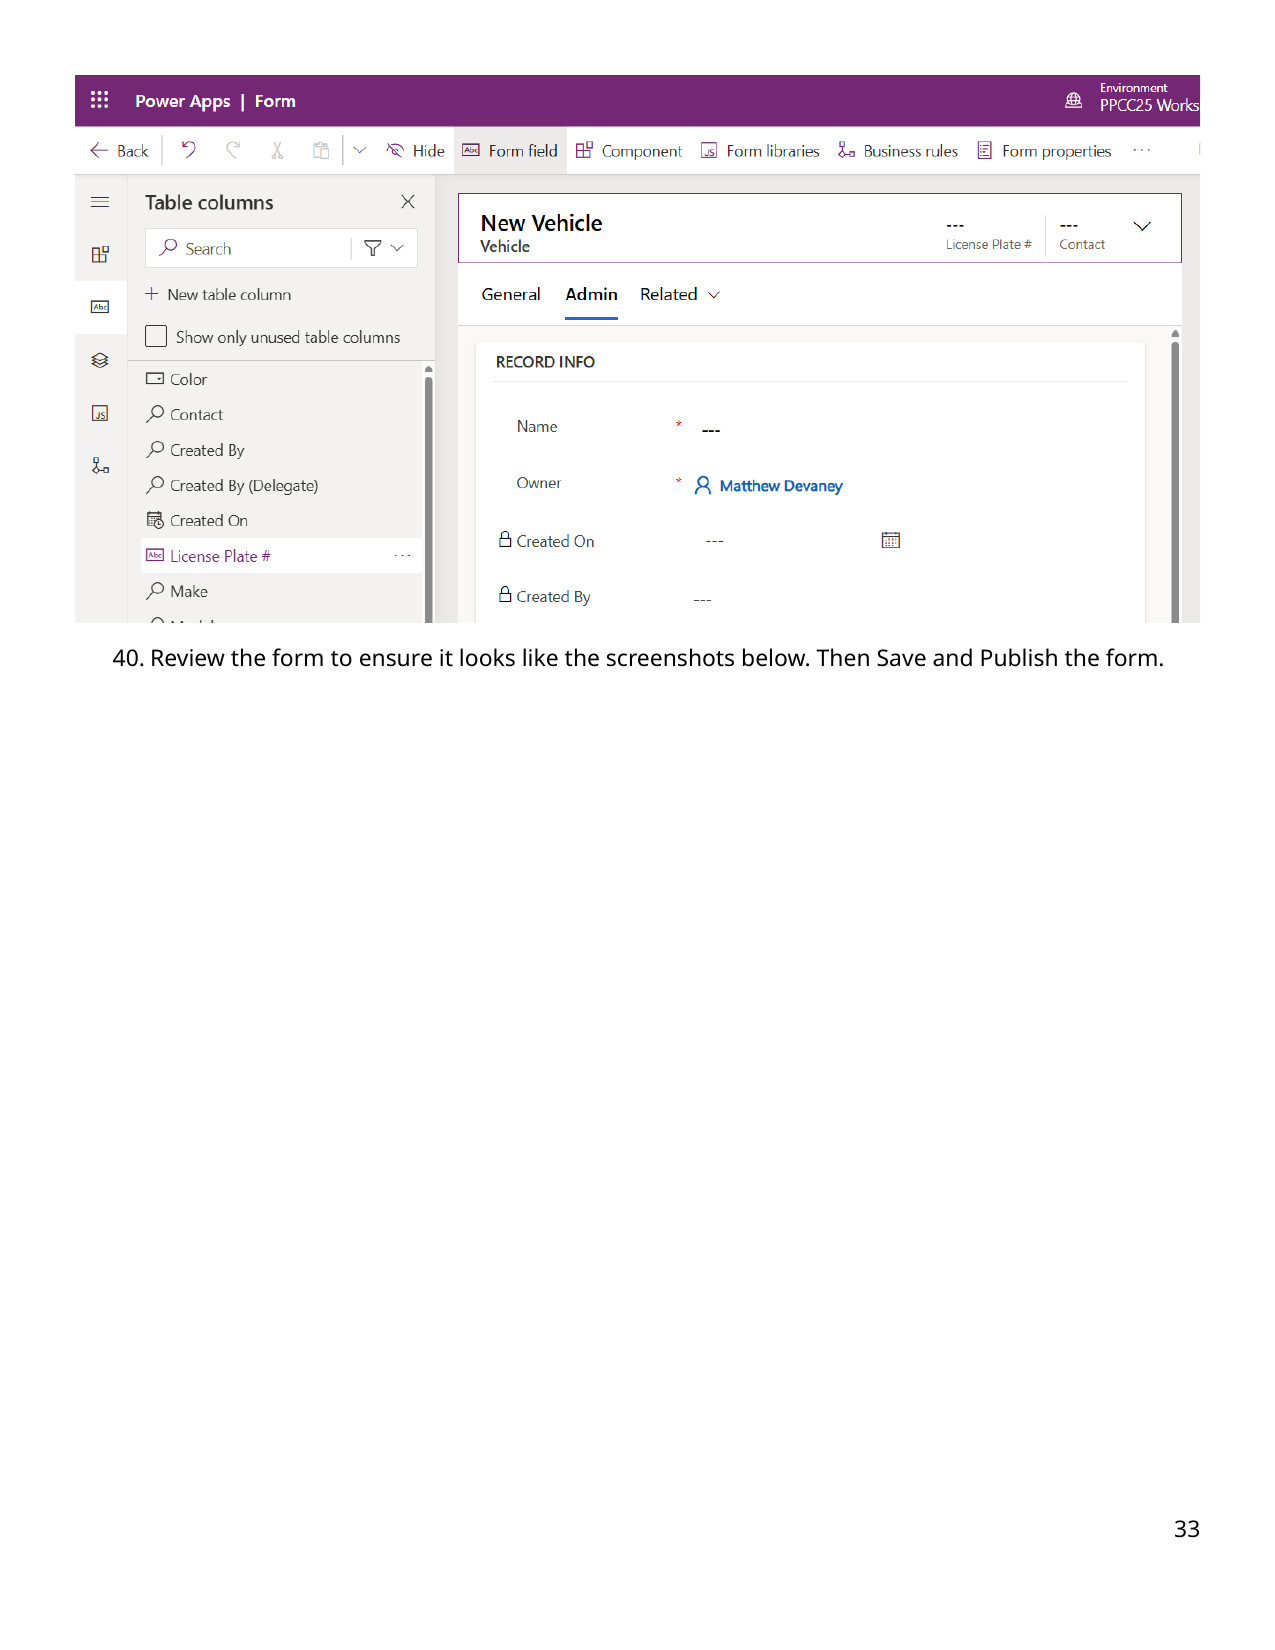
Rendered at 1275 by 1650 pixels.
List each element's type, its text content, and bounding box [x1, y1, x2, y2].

picture [75, 75, 1200, 623]
list Review the form to ensure it looks like the screenshots below. Then Save and Publish the form. [112, 642, 1200, 673]
